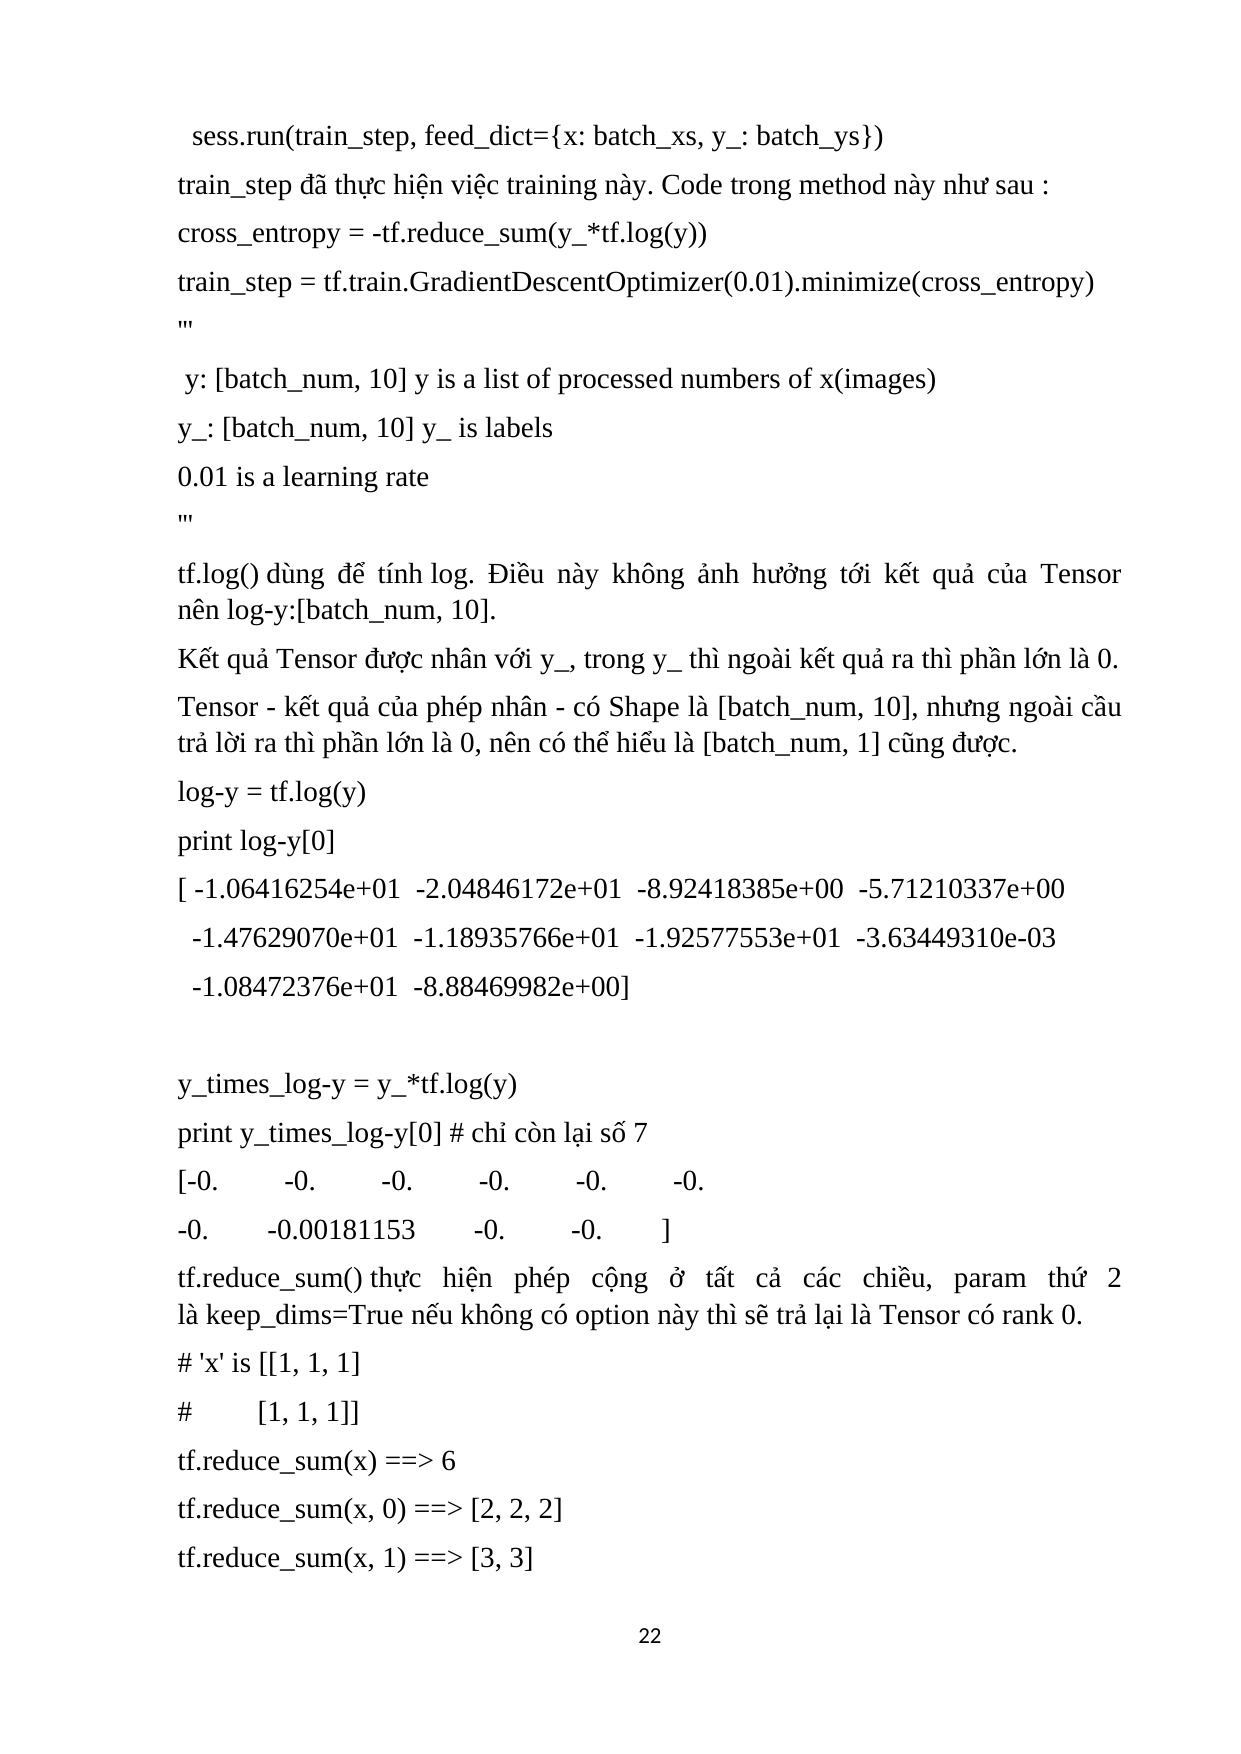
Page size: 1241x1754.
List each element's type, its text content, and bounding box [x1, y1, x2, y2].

text y: [batch_num, 10] y is a list of processed numbers of x(images) [177, 361, 1122, 395]
text -0. -0.00181153 -0. -0. ] [177, 1212, 1122, 1246]
text tf.reduce_sum(x, 1) ==> [3, 3] [177, 1540, 1122, 1573]
text train_step đã thực hiện việc training này. Code trong method này như sau : [177, 167, 1122, 200]
text -1.08472376e+01 -8.88469982e+00] [177, 969, 1122, 1002]
text print y_times_log-y[0] # chỉ còn lại số 7 [177, 1115, 1122, 1148]
text sess.run(train_step, feed_dict={x: batch_xs, y_: batch_ys}) [177, 118, 1122, 152]
text ''' [177, 507, 1122, 541]
text Tensor - kết quả của phép nhân - có Shape là [batch_num, 10], nhưng ngoài cầu trả lời ra thì phần lớn là 0, nên có thể hiểu là [batch_num, 1] cũng được. [177, 689, 1122, 759]
text y_times_log-y = y_*tf.log(y) [177, 1066, 1122, 1099]
text cross_entropy = -tf.reduce_sum(y_*tf.log(y)) [177, 215, 1122, 249]
text Kết quả Tensor được nhân với y_, trong y_ thì ngoài kết quả ra thì phần lớn là 0. [177, 641, 1122, 674]
text # 'x' is [[1, 1, 1] [177, 1345, 1122, 1379]
text tf.reduce_sum(x) ==> 6 [177, 1443, 1122, 1476]
text tf.log() dùng để tính log. Điều này không ảnh hưởng tới kết quả của Tensor nên log-y:[batch_num, 10]. [177, 556, 1122, 626]
text # [1, 1, 1]] [177, 1394, 1122, 1428]
text [-0. -0. -0. -0. -0. -0. [177, 1163, 1122, 1197]
text tf.reduce_sum(x, 0) ==> [2, 2, 2] [177, 1491, 1122, 1525]
text -1.47629070e+01 -1.18935766e+01 -1.92577553e+01 -3.63449310e-03 [177, 920, 1122, 954]
text y_: [batch_num, 10] y_ is labels [177, 410, 1122, 443]
text train_step = tf.train.GradientDescentOptimizer(0.01).minimize(cross_entropy) [177, 264, 1122, 298]
text [ -1.06416254e+01 -2.04846172e+01 -8.92418385e+00 -5.71210337e+00 [177, 871, 1122, 905]
text print log-y[0] [177, 823, 1122, 856]
text log-y = tf.log(y) [177, 774, 1122, 808]
text 0.01 is a learning rate [177, 459, 1122, 492]
text ''' [177, 313, 1122, 346]
text tf.reduce_sum() thực hiện phép cộng ở tất cả các chiều, param thứ 2 là keep_dims=True nếu không có option này thì sẽ trả lại là Tensor có rank 0. [177, 1261, 1122, 1330]
